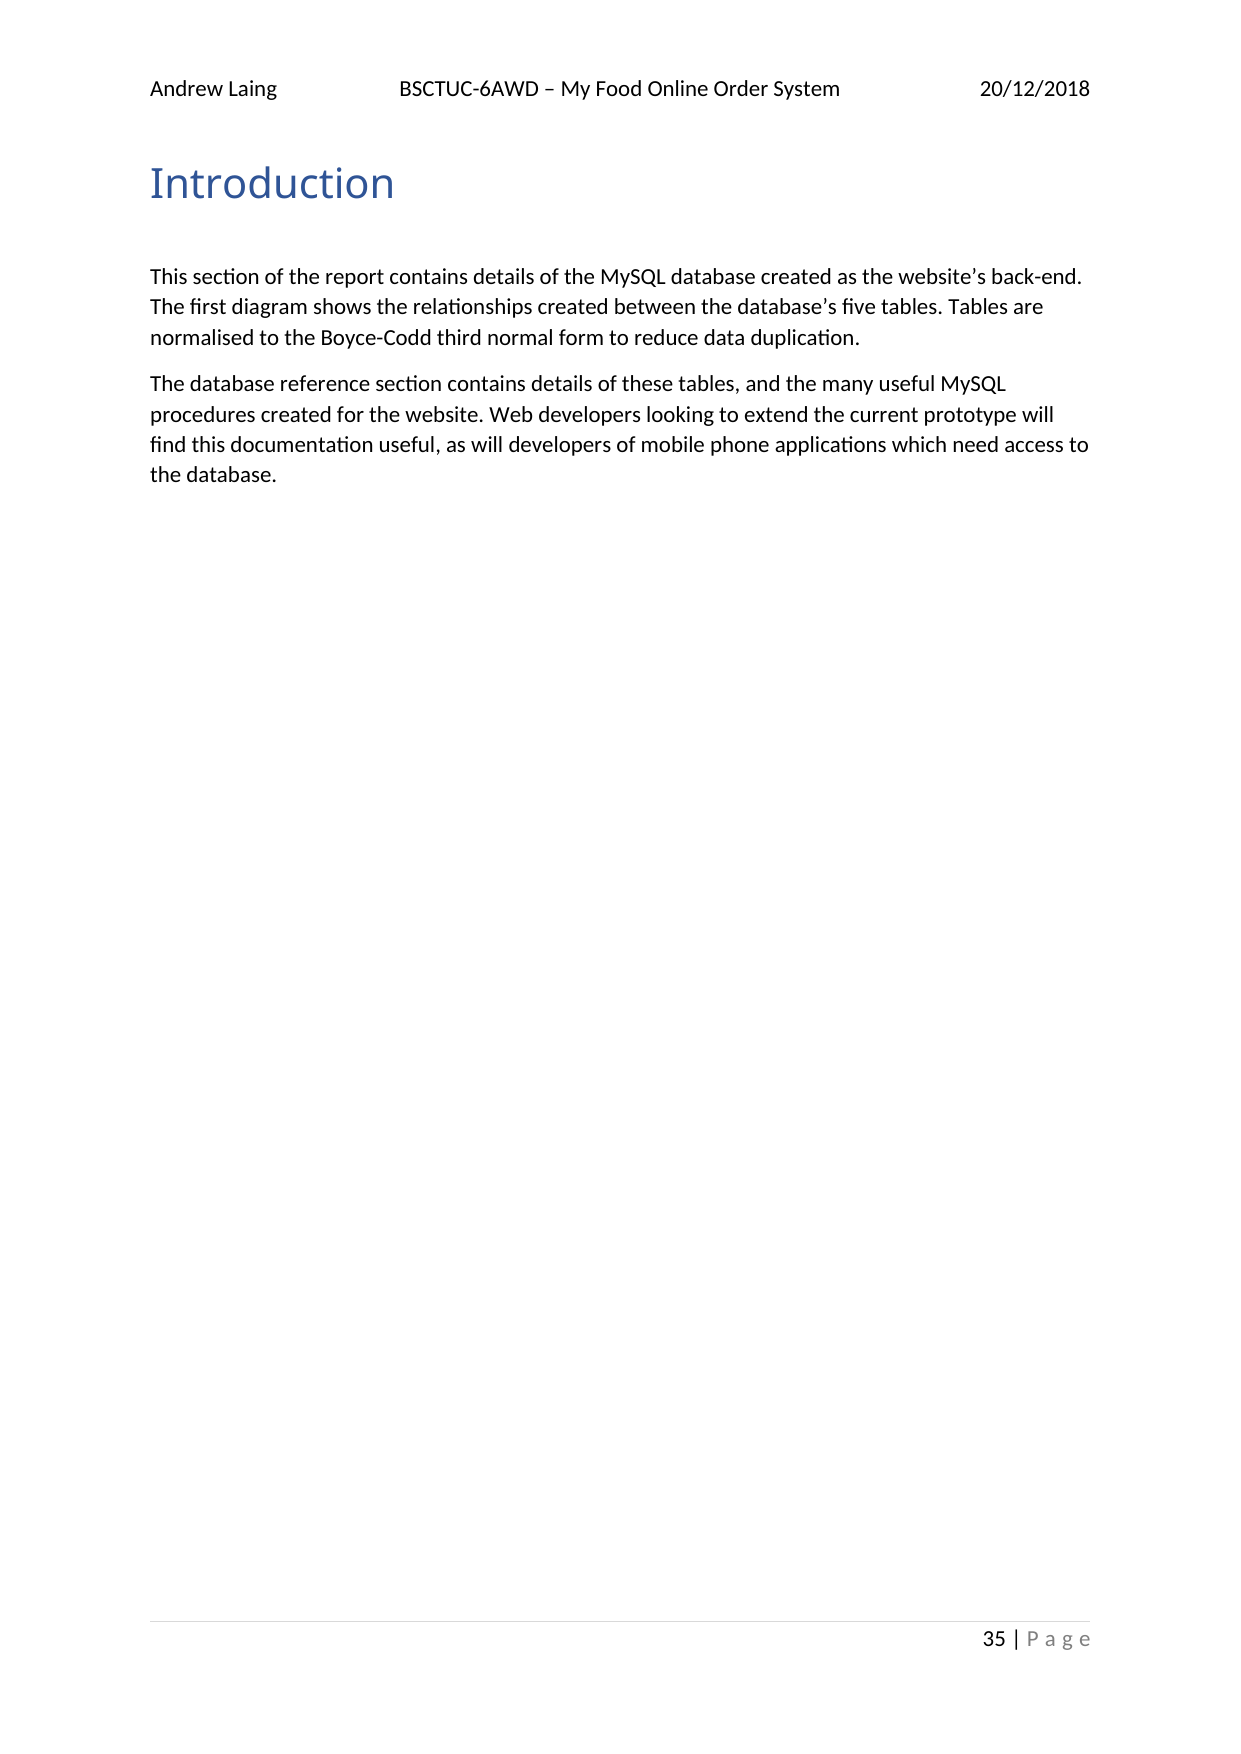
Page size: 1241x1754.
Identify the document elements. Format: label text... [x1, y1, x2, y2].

subtitle Introduction [150, 154, 1090, 211]
text The database reference section contains details of these tables, and the many useful MySQL procedures created for the website. Web developers looking to extend the current prototype will find this documentation useful, as will developers of mobile phone applications which need access to the database. [150, 369, 1090, 488]
text This section of the report contains details of the MySQL database created as the website’s back-end. The first diagram shows the relationships created between the database’s five tables. Tables are normalised to the Boyce-Codd third normal form to reduce data duplication. [150, 262, 1090, 351]
